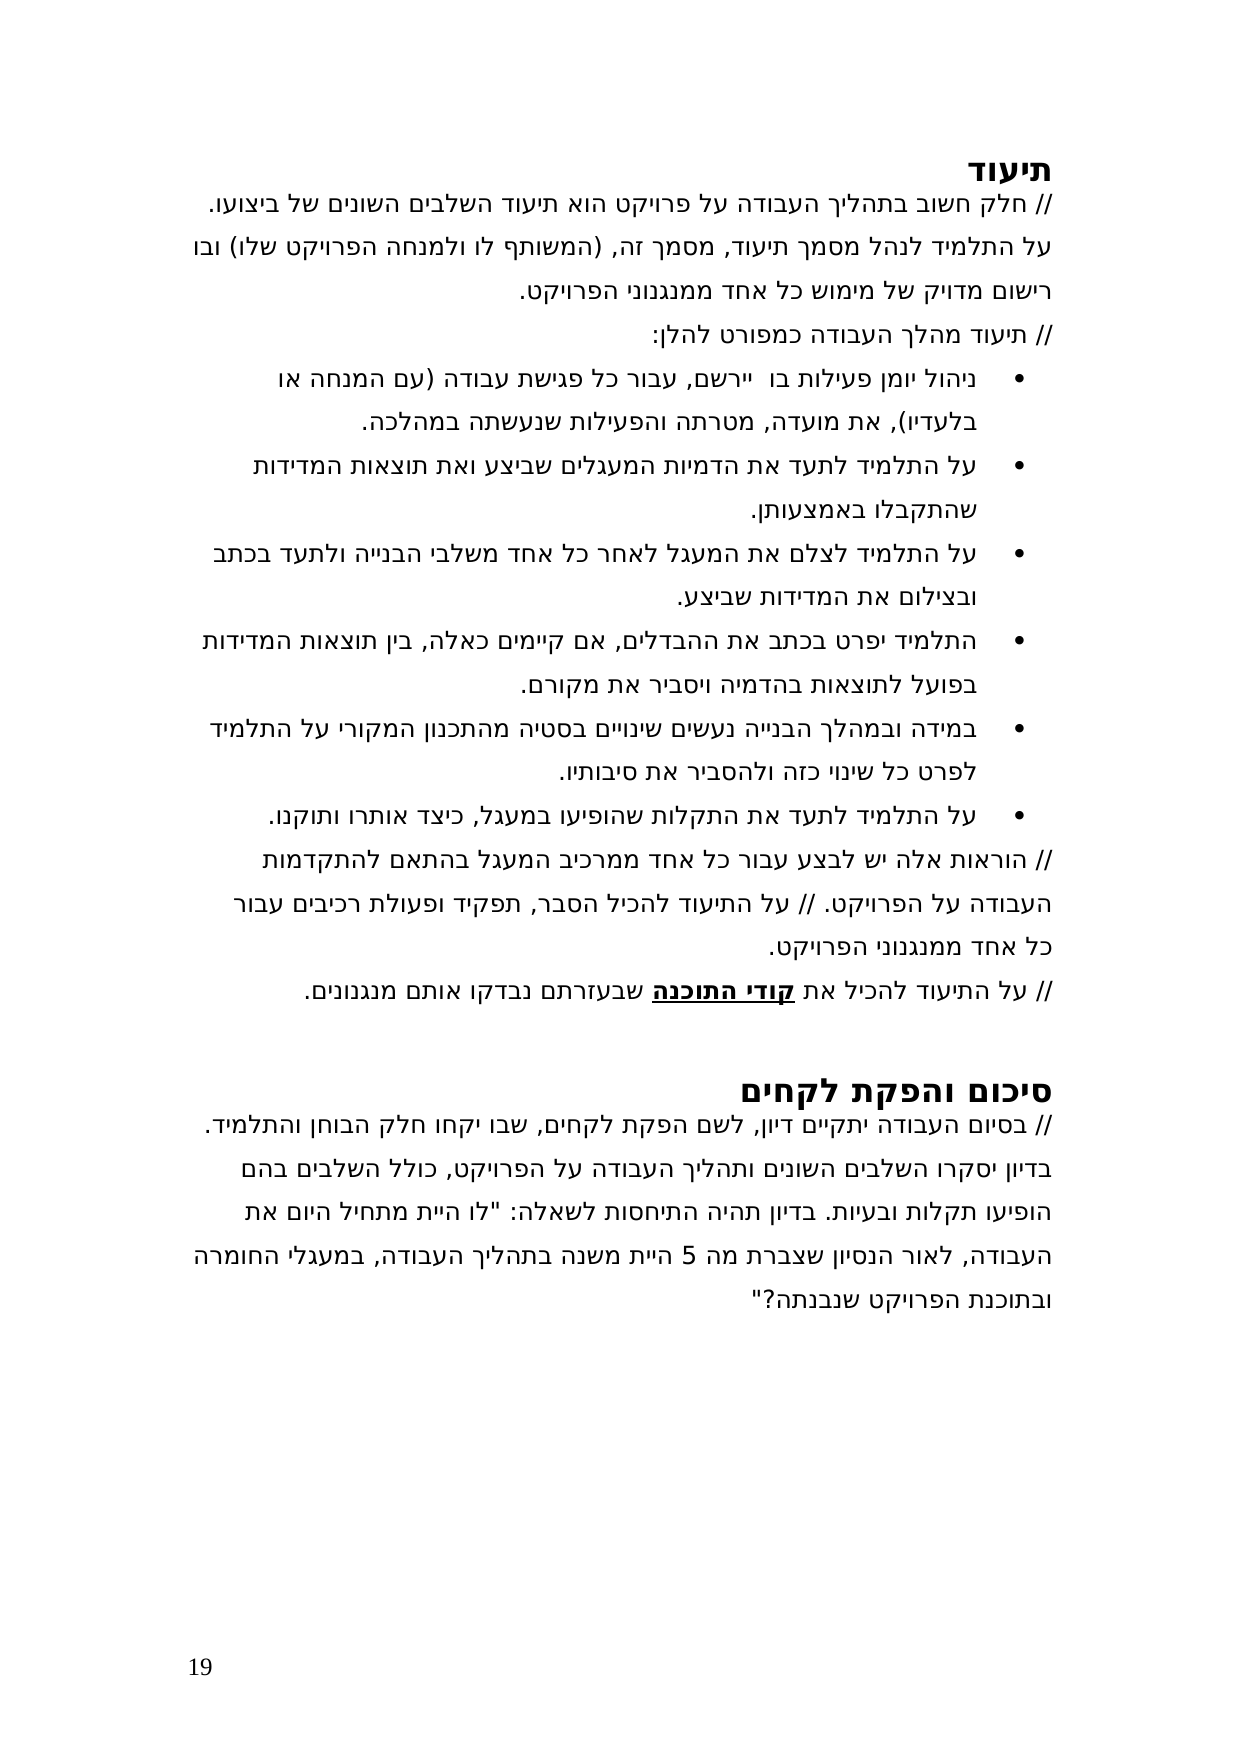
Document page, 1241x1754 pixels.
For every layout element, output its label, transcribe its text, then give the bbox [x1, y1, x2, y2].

subtitle סיכום והפקת לקחים [187, 1071, 1053, 1110]
text // הוראות אלה יש לבצע עבור כל אחד ממרכיב המעגל בהתאם להתקדמות העבודה על הפרויקט. // על התיעוד להכיל הסבר, תפקיד ופעולת רכיבים עבור כל אחד ממנגנוני הפרויקט. [187, 845, 1053, 962]
list על התלמיד לתעד את התקלות שהופיעו במעגל, כיצד אותרו ותוקנו. [187, 801, 1015, 831]
subtitle תיעוד [187, 150, 1053, 189]
text // חלק חשוב בתהליך העבודה על פרויקט הוא תיעוד השלבים השונים של ביצועו. על התלמיד לנהל מסמך תיעוד, מסמך זה, (המשותף לו ולמנחה הפרויקט שלו) ובו רישום מדויק של מימוש כל אחד ממנגנוני הפרויקט. [187, 189, 1053, 306]
list התלמיד יפרט בכתב את ההבדלים, אם קיימים כאלה, בין תוצאות המדידות בפועל לתוצאות בהדמיה ויסביר את מקורם. [187, 626, 1015, 699]
text // בסיום העבודה יתקיים דיון, לשם הפקת לקחים, שבו יקחו חלק הבוחן והתלמיד. בדיון יסקרו השלבים השונים ותהליך העבודה על הפרויקט, כולל השלבים בהם הופיעו תקלות ובעיות. בדיון תהיה התיחסות לשאלה: "לו היית מתחיל היום את העבודה, לאור הנסיון שצברת מה 5 היית משנה בתהליך העבודה, במעגלי החומרה ובתוכנת הפרויקט שנבנתה?" [187, 1110, 1053, 1314]
list על התלמיד לתעד את הדמיות המעגלים שביצע ואת תוצאות המדידות שהתקבלו באמצעותן. [187, 451, 1015, 524]
list ניהול יומן פעילות בו יירשם, עבור כל פגישת עבודה (עם המנחה או בלעדיו), את מועדה, מטרתה והפעילות שנעשתה במהלכה. [187, 364, 1015, 437]
text // תיעוד מהלך העבודה כמפורט להלן: [187, 320, 1053, 349]
text // על התיעוד להכיל את קודי התוכנה שבעזרתם נבדקו אותם מנגנונים. [187, 976, 1053, 1006]
list במידה ובמהלך הבנייה נעשים שינויים בסטיה מהתכנון המקורי על התלמיד לפרט כל שינוי כזה ולהסביר את סיבותיו. [187, 714, 1015, 787]
list על התלמיד לצלם את המעגל לאחר כל אחד משלבי הבנייה ולתעד בכתב ובצילום את המדידות שביצע. [187, 539, 1015, 612]
